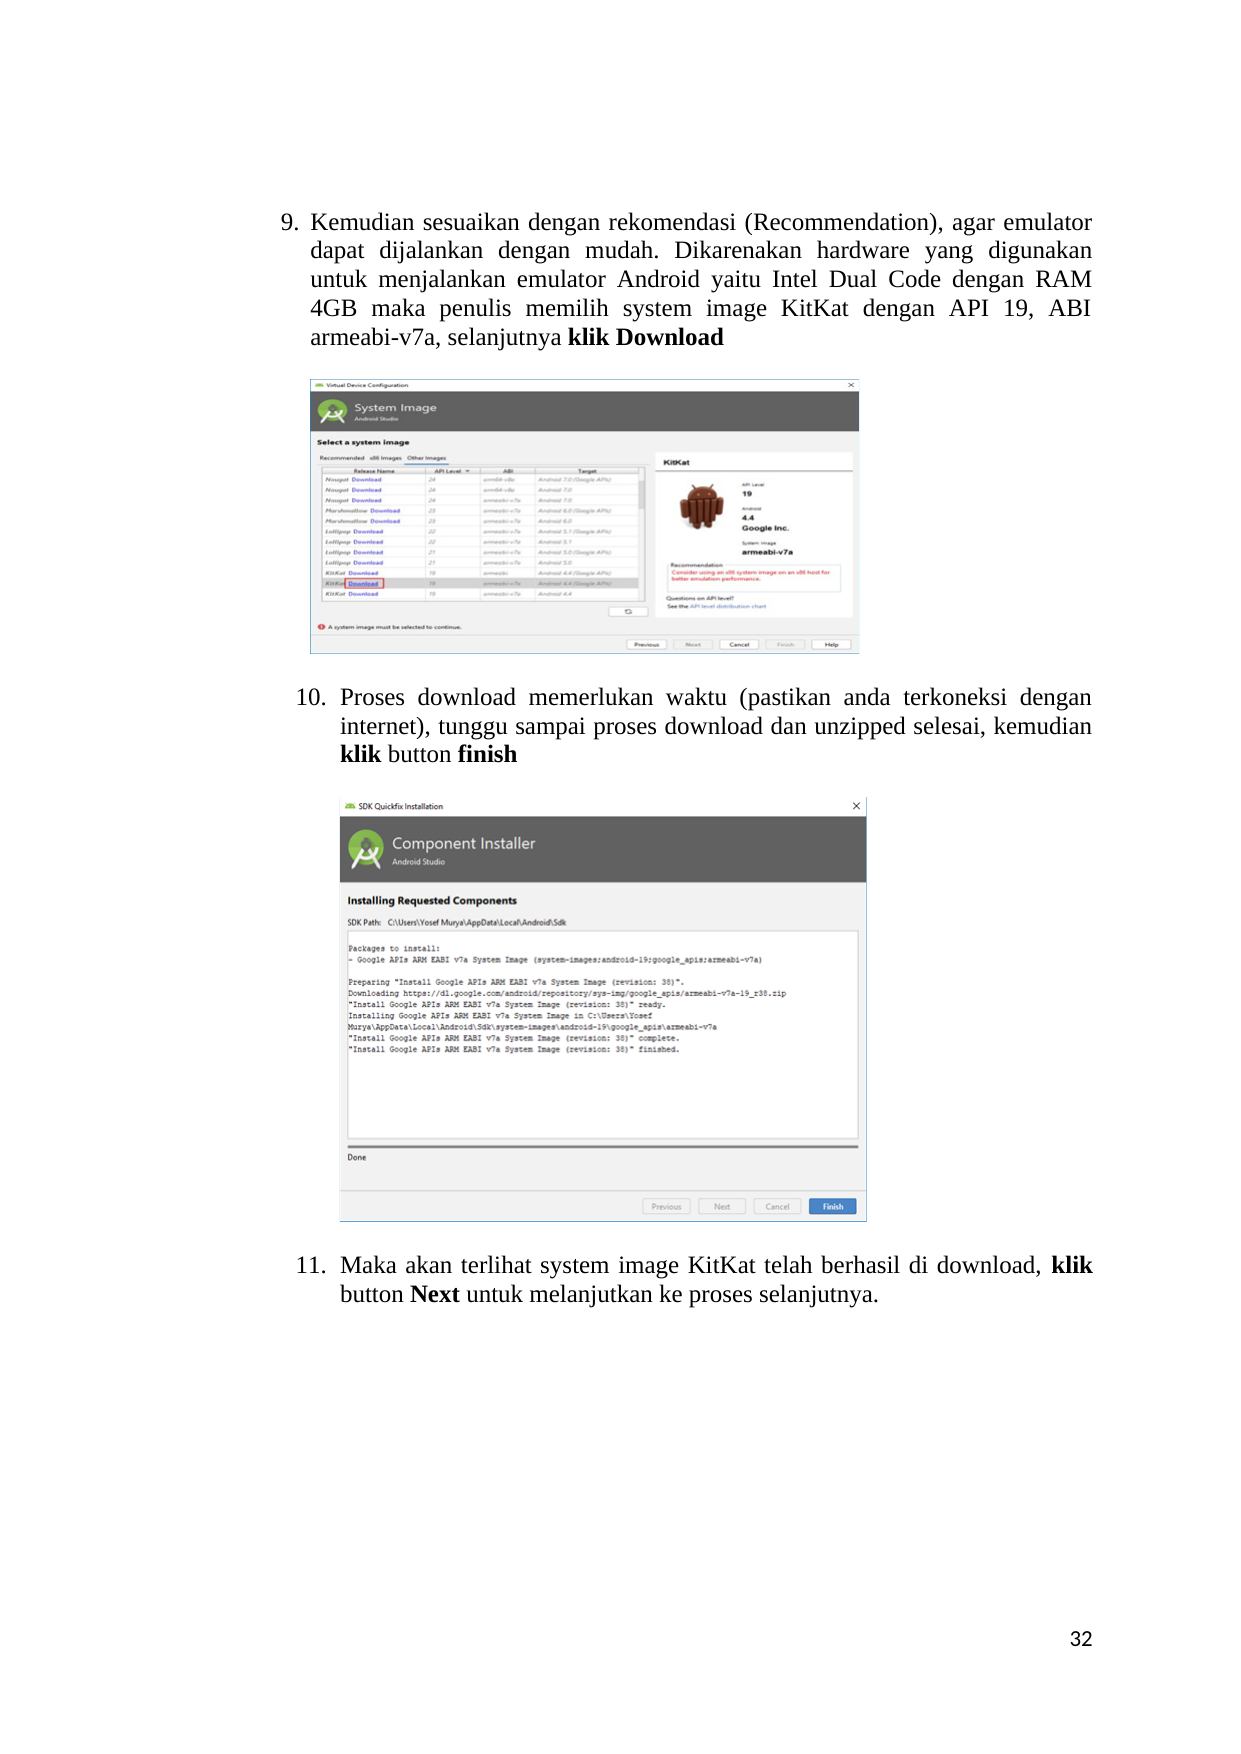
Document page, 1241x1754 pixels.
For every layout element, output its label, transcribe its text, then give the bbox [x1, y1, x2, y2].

list Maka akan terlihat system image KitKat telah berhasil di download, klik button Next untuk melanjutkan ke proses selanjutnya. [295, 1250, 1093, 1307]
list Kemudian sesuaikan dengan rekomendasi (Recommendation), agar emulator dapat dijalankan dengan mudah. Dikarenakan hardware yang digunakan untuk menjalankan emulator Android yaitu Intel Dual Code dengan RAM 4GB maka penulis memilih system image KitKat dengan API 19, ABI armeabi-v7a, selanjutnya klik Download [281, 207, 1093, 351]
picture [339, 797, 867, 1222]
picture [310, 379, 860, 654]
list Proses download memerlukan waktu (pastikan anda terkoneksi dengan internet), tunggu sampai proses download dan unzipped selesai, kemudian klik button finish [295, 682, 1093, 768]
